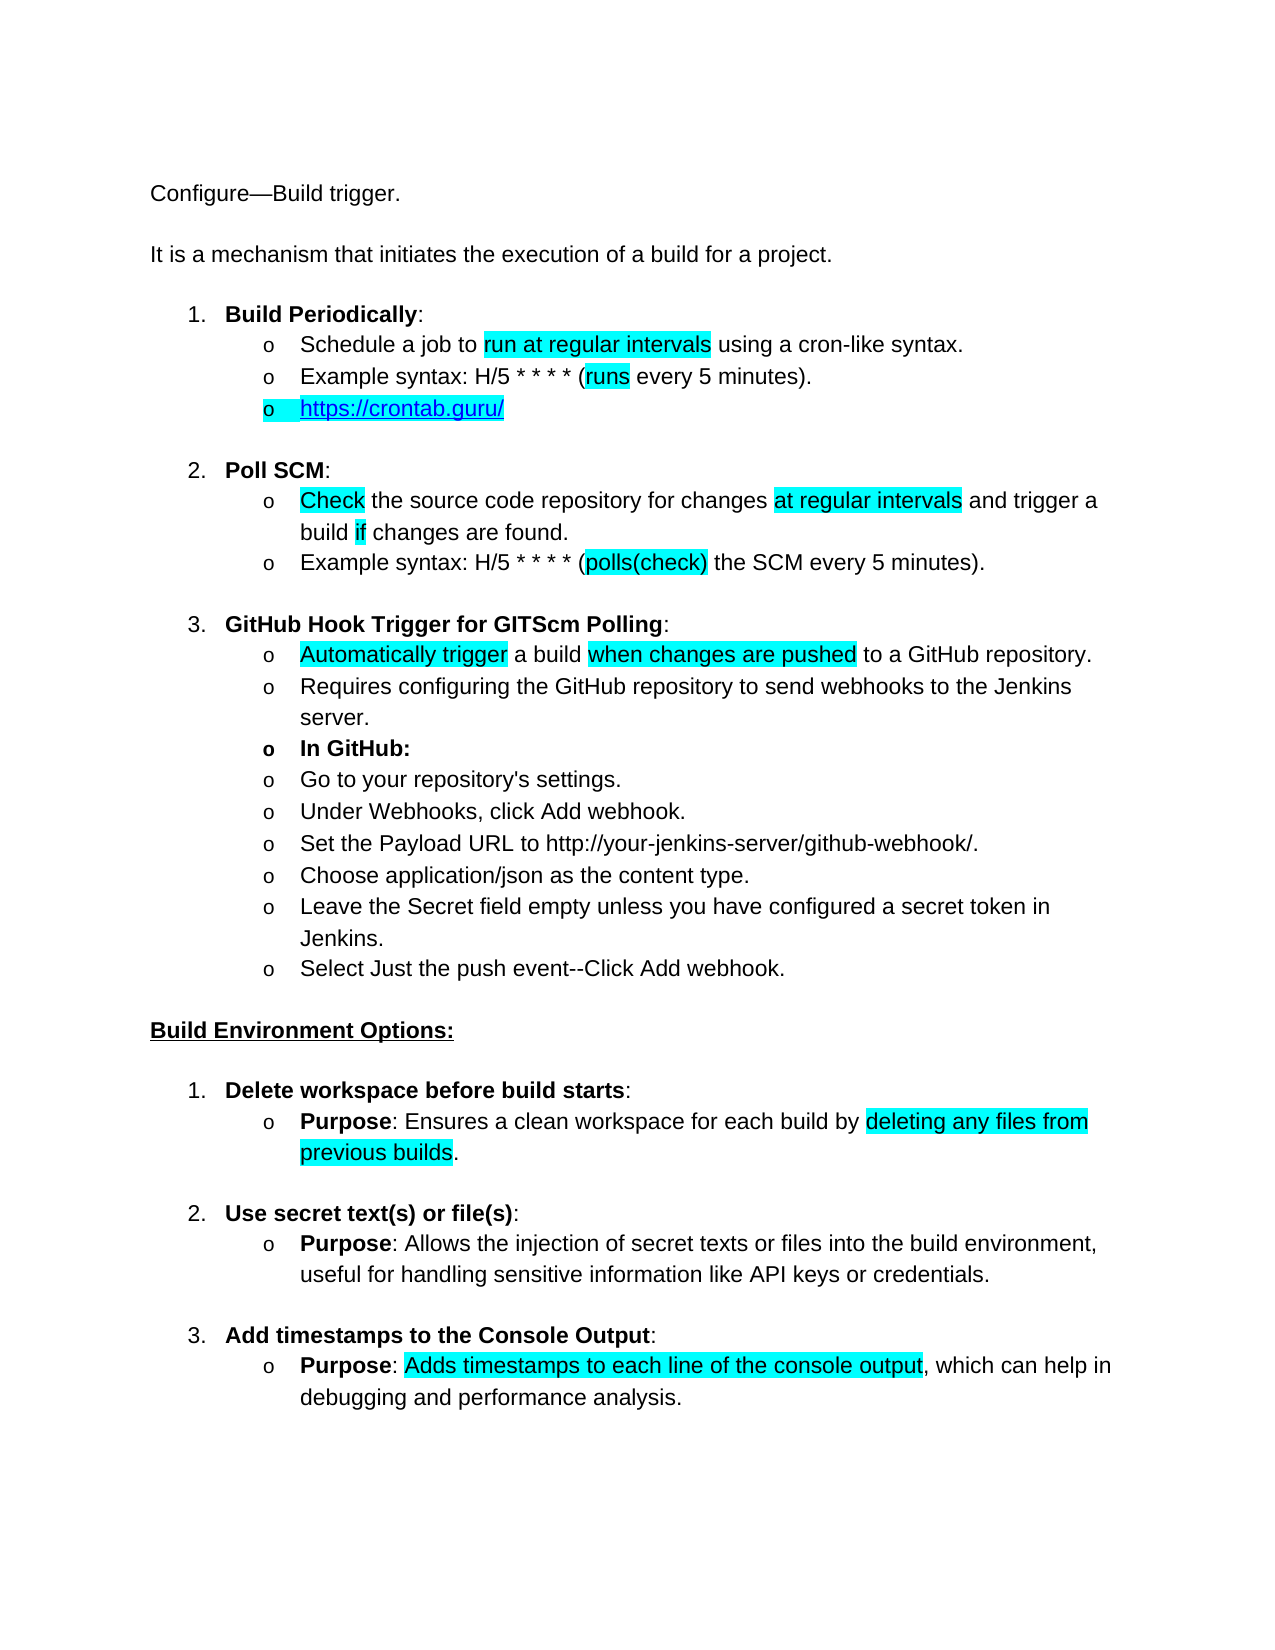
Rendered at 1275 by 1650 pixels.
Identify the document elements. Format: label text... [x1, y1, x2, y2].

text Build Environment Options: [150, 1017, 1125, 1043]
list https://crontab.guru/ [300, 395, 1125, 422]
list Go to your repository's settings. [262, 766, 1125, 794]
list Use secret text(s) or file(s): [187, 1200, 1125, 1226]
list Purpose: Adds timestamps to each line of the console output, which can help in debugging and performance analysis. [262, 1352, 1125, 1410]
list Requires configuring the GitHub repository to send webhooks to the Jenkins server. [262, 673, 1125, 731]
list Check the source code repository for changes at regular intervals and trigger a build if changes are found. [262, 487, 1125, 545]
list Example syntax: H/5 * * * * (runs every 5 minutes). [262, 363, 1125, 391]
list Under Webhooks, click Add webhook. [262, 798, 1125, 826]
list GitHub Hook Trigger for GITScm Polling: [187, 611, 1125, 637]
list Leave the Secret field empty unless you have configured a secret token in Jenkins. [262, 893, 1125, 951]
list Select Just the push event--Click Add webhook. [262, 955, 1125, 983]
list Choose application/json as the content type. [262, 862, 1125, 889]
list Delete workspace before build starts: [187, 1077, 1125, 1104]
text Configure—Build trigger. [150, 180, 1125, 207]
list Purpose: Ensures a clean workspace for each build by deleting any files from previous builds. [262, 1108, 1125, 1166]
list Build Periodically: [187, 301, 1125, 327]
list Automatically trigger a build when changes are pushed to a GitHub repository. [262, 641, 1125, 669]
list Purpose: Allows the injection of secret texts or files into the build environment, useful for handling sensitive information like API keys or credentials. [262, 1230, 1125, 1288]
text It is a mechanism that initiates the execution of a build for a project. [150, 241, 1125, 267]
list Example syntax: H/5 * * * * (polls(check) the SCM every 5 minutes). [262, 549, 1125, 576]
list Poll SCM: [187, 457, 1125, 483]
list Set the Payload URL to http://your-jenkins-server/github-webhook/. [262, 830, 1125, 857]
list Schedule a job to run at regular intervals using a cron-like syntax. [262, 331, 1125, 359]
list In GitHub: [262, 734, 1125, 762]
list Add timestamps to the Console Output: [187, 1322, 1125, 1348]
